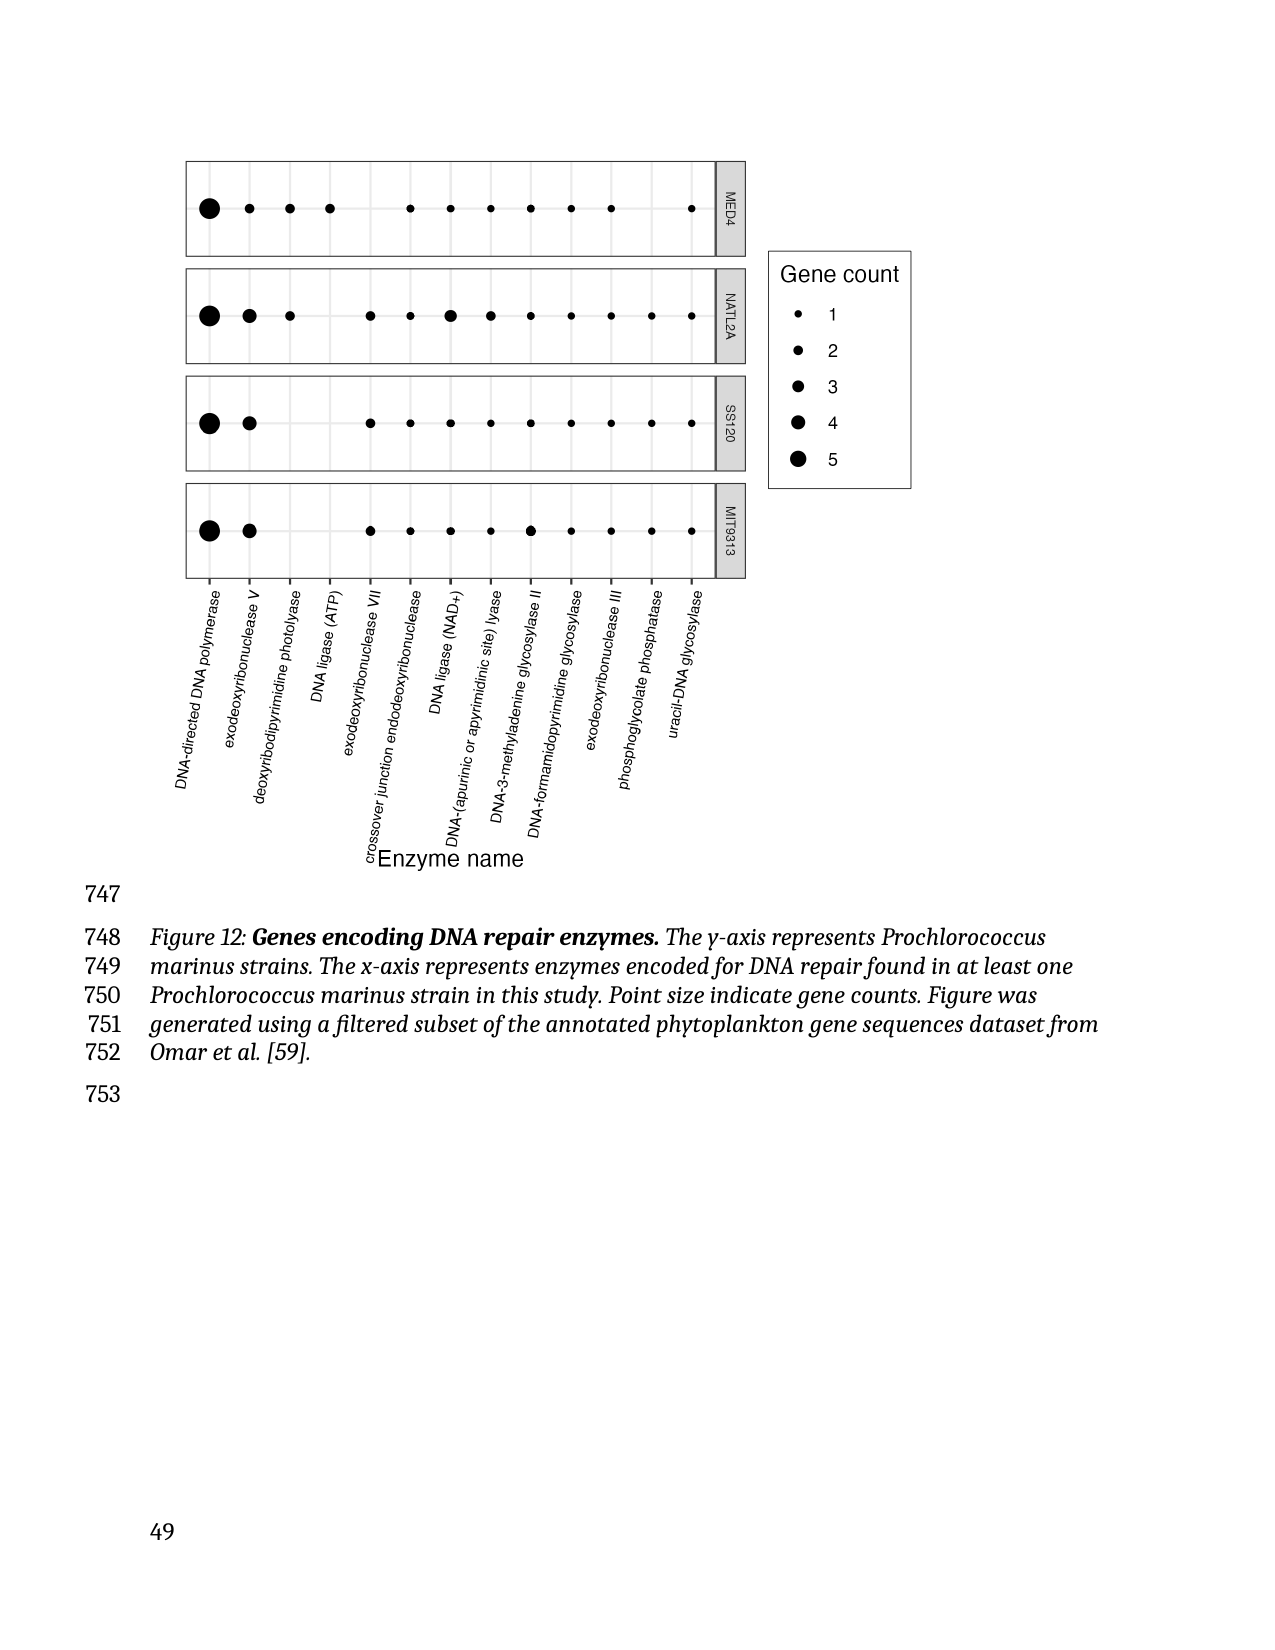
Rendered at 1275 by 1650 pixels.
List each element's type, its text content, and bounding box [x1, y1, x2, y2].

picture [168, 150, 922, 903]
text Figure 12: Genes encoding DNA repair enzymes. The y-axis represents Prochlorococcus marinus strains. The x-axis represents enzymes encoded for DNA repair found in at least one Prochlorococcus marinus strain in this study. Point size indicate gene counts. Figure was generated using a filtered subset of the annotated phytoplankton gene sequences dataset from Omar et al. [59]. [150, 923, 1125, 1067]
